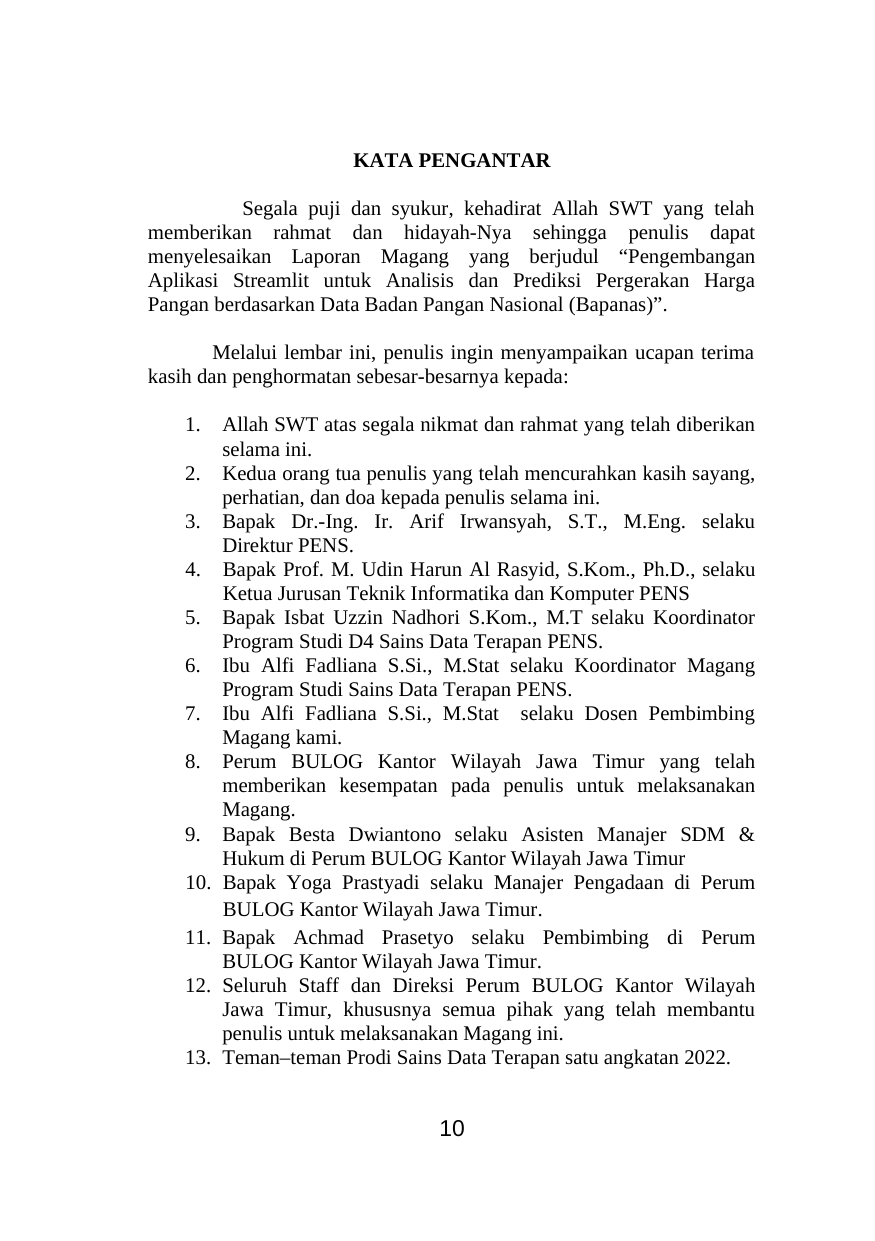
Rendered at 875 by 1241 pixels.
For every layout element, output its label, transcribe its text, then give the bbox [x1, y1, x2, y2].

list Bapak Achmad Prasetyo selaku Pembimbing di Perum BULOG Kantor Wilayah Jawa Timur. [185, 925, 756, 973]
list Bapak Prof. M. Udin Harun Al Rasyid, S.Kom., Ph.D., selaku Ketua Jurusan Teknik Informatika dan Komputer PENS [185, 557, 756, 605]
list Kedua orang tua penulis yang telah mencurahkan kasih sayang, perhatian, dan doa kepada penulis selama ini. [185, 461, 756, 509]
list Ibu Alfi Fadliana S.Si., M.Stat selaku Dosen Pembimbing Magang kami. [185, 701, 756, 749]
list Bapak Dr.-Ing. Ir. Arif Irwansyah, S.T., M.Eng. selaku Direktur PENS. [185, 509, 756, 557]
list Bapak Yoga Prastyadi selaku Manajer Pengadaan di Perum BULOG Kantor Wilayah Jawa Timur. [185, 869, 756, 921]
list Seluruh Staff dan Direksi Perum BULOG Kantor Wilayah Jawa Timur, khususnya semua pihak yang telah membantu penulis untuk melaksanakan Magang ini. [185, 973, 756, 1045]
subtitle KATA PENGANTAR [148, 148, 756, 172]
list Bapak Isbat Uzzin Nadhori S.Kom., M.T selaku Koordinator Program Studi D4 Sains Data Terapan PENS. [185, 605, 756, 653]
list Perum BULOG Kantor Wilayah Jawa Timur yang telah memberikan kesempatan pada penulis untuk melaksanakan Magang. [185, 749, 756, 821]
text Melalui lembar ini, penulis ingin menyampaikan ucapan terima kasih dan penghormatan sebesar-besarnya kepada: [148, 340, 756, 388]
text Segala puji dan syukur, kehadirat Allah SWT yang telah memberikan rahmat dan hidayah-Nya sehingga penulis dapat menyelesaikan Laporan Magang yang berjudul “Pengembangan Aplikasi Streamlit untuk Analisis dan Prediksi Pergerakan Harga Pangan berdasarkan Data Badan Pangan Nasional (Bapanas)”. [148, 196, 756, 316]
list Allah SWT atas segala nikmat dan rahmat yang telah diberikan selama ini. [185, 412, 756, 461]
list Bapak Besta Dwiantono selaku Asisten Manajer SDM & Hukum di Perum BULOG Kantor Wilayah Jawa Timur [185, 821, 756, 869]
list Ibu Alfi Fadliana S.Si., M.Stat selaku Koordinator Magang Program Studi Sains Data Terapan PENS. [185, 653, 756, 701]
list Teman–teman Prodi Sains Data Terapan satu angkatan 2022. [185, 1045, 756, 1069]
